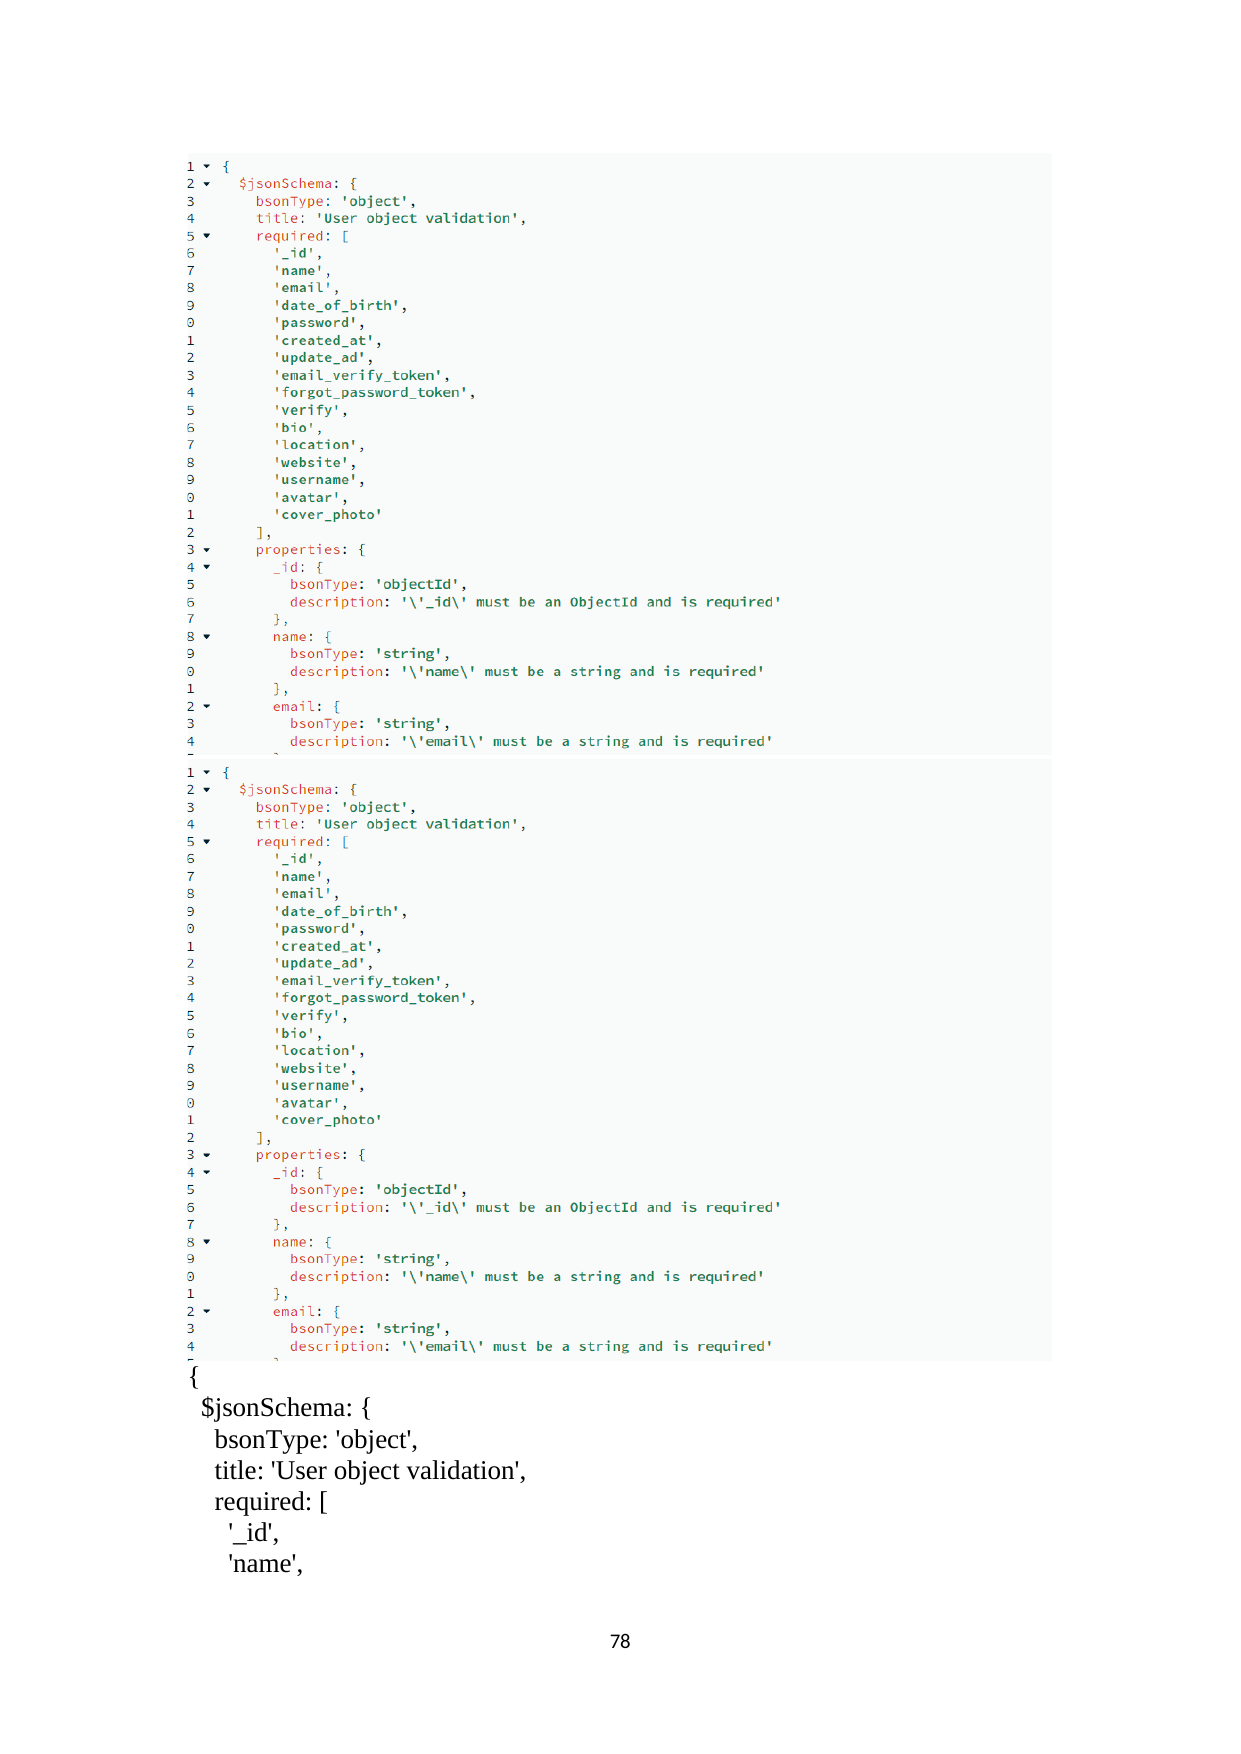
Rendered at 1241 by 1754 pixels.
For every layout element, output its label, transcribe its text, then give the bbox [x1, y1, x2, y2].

text title: 'User object validation', [187, 1454, 1053, 1485]
text { [187, 1360, 1053, 1392]
text '_id', [187, 1516, 1053, 1547]
text 'name', [187, 1547, 1053, 1578]
text required: [ [187, 1485, 1053, 1516]
text bsonType: 'object', [187, 1423, 1053, 1454]
picture [187, 150, 1052, 1361]
text $jsonSchema: { [187, 1392, 1053, 1423]
